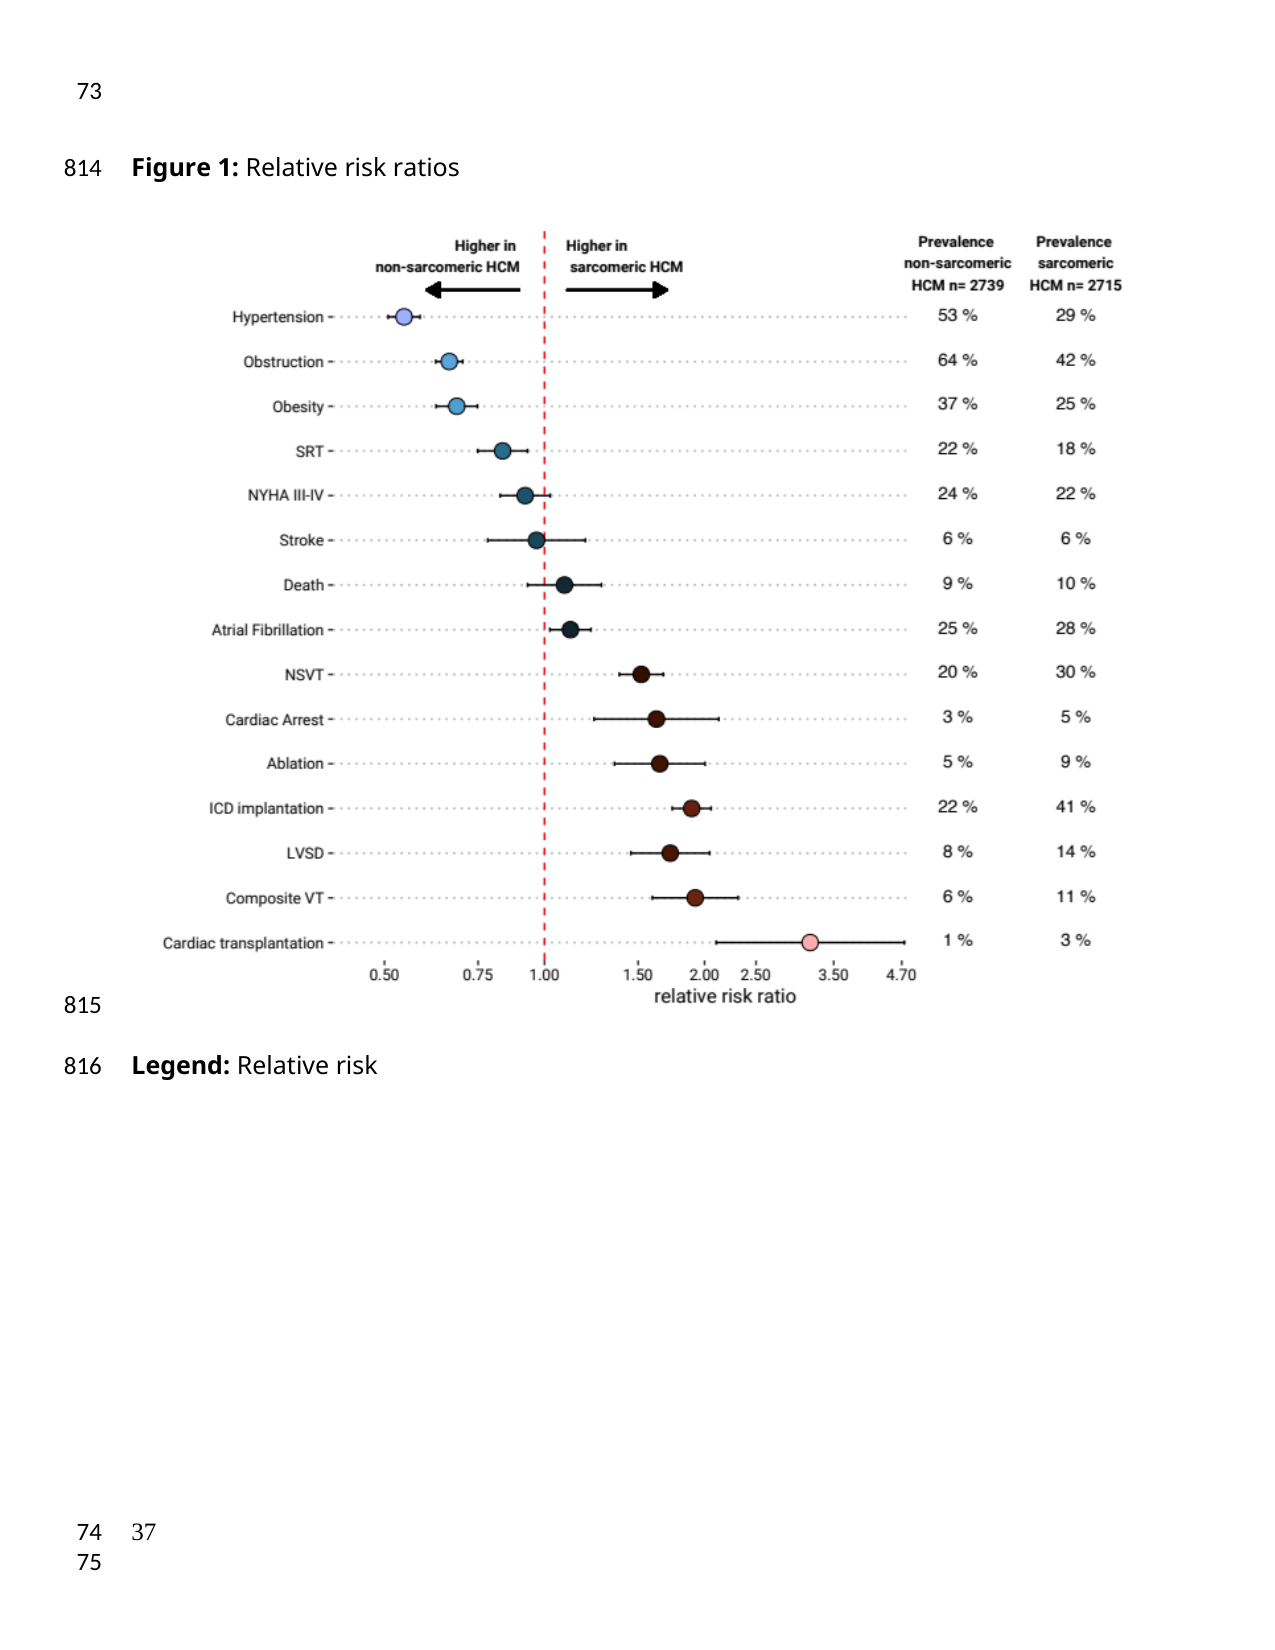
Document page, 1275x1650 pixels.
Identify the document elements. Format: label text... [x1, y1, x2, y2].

text Figure 1: Relative risk ratios [131, 150, 1125, 184]
text Legend: Relative risk [131, 1014, 1125, 1082]
